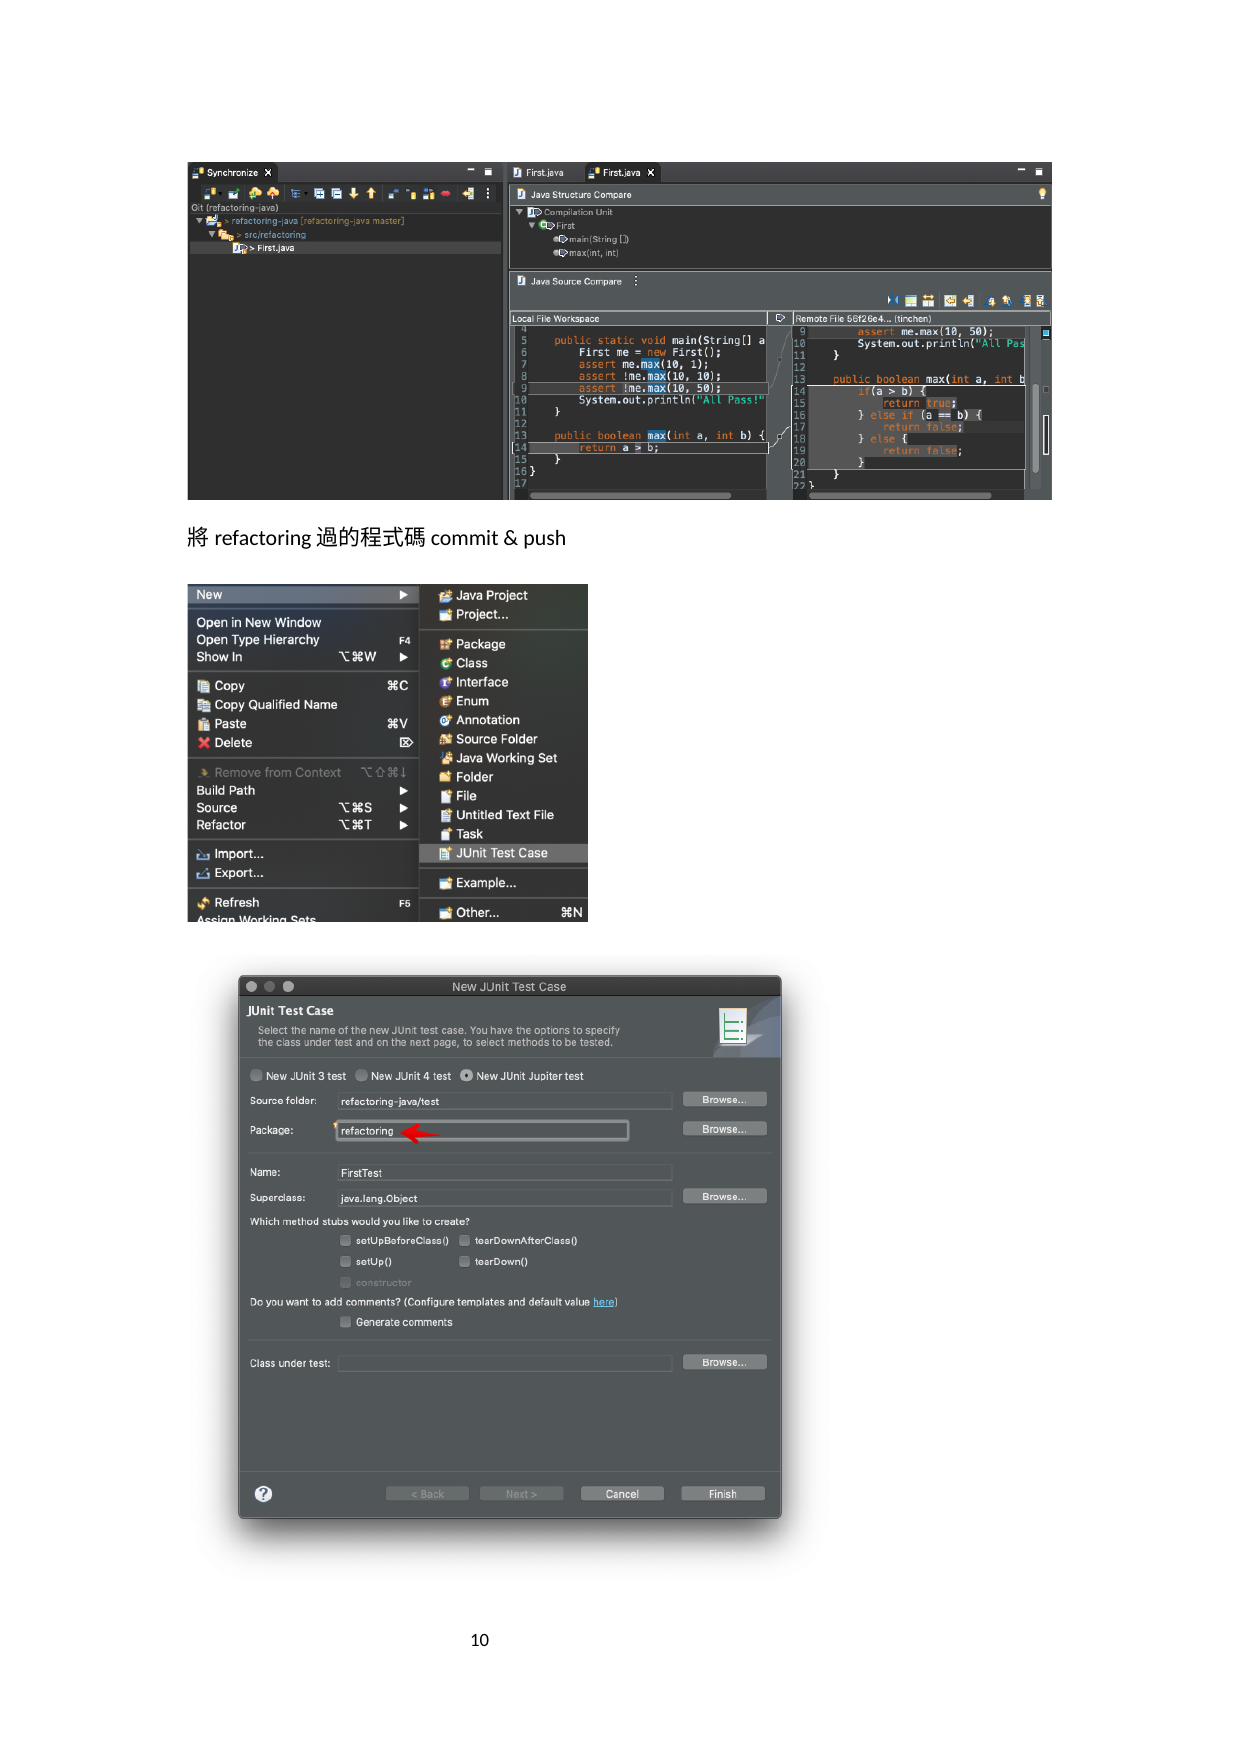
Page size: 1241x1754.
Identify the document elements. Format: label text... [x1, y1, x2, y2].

text 將 refactoring 過的程式碼 commit & push [187, 519, 1053, 552]
picture [187, 584, 588, 922]
picture [187, 162, 1052, 500]
picture [187, 942, 832, 1585]
